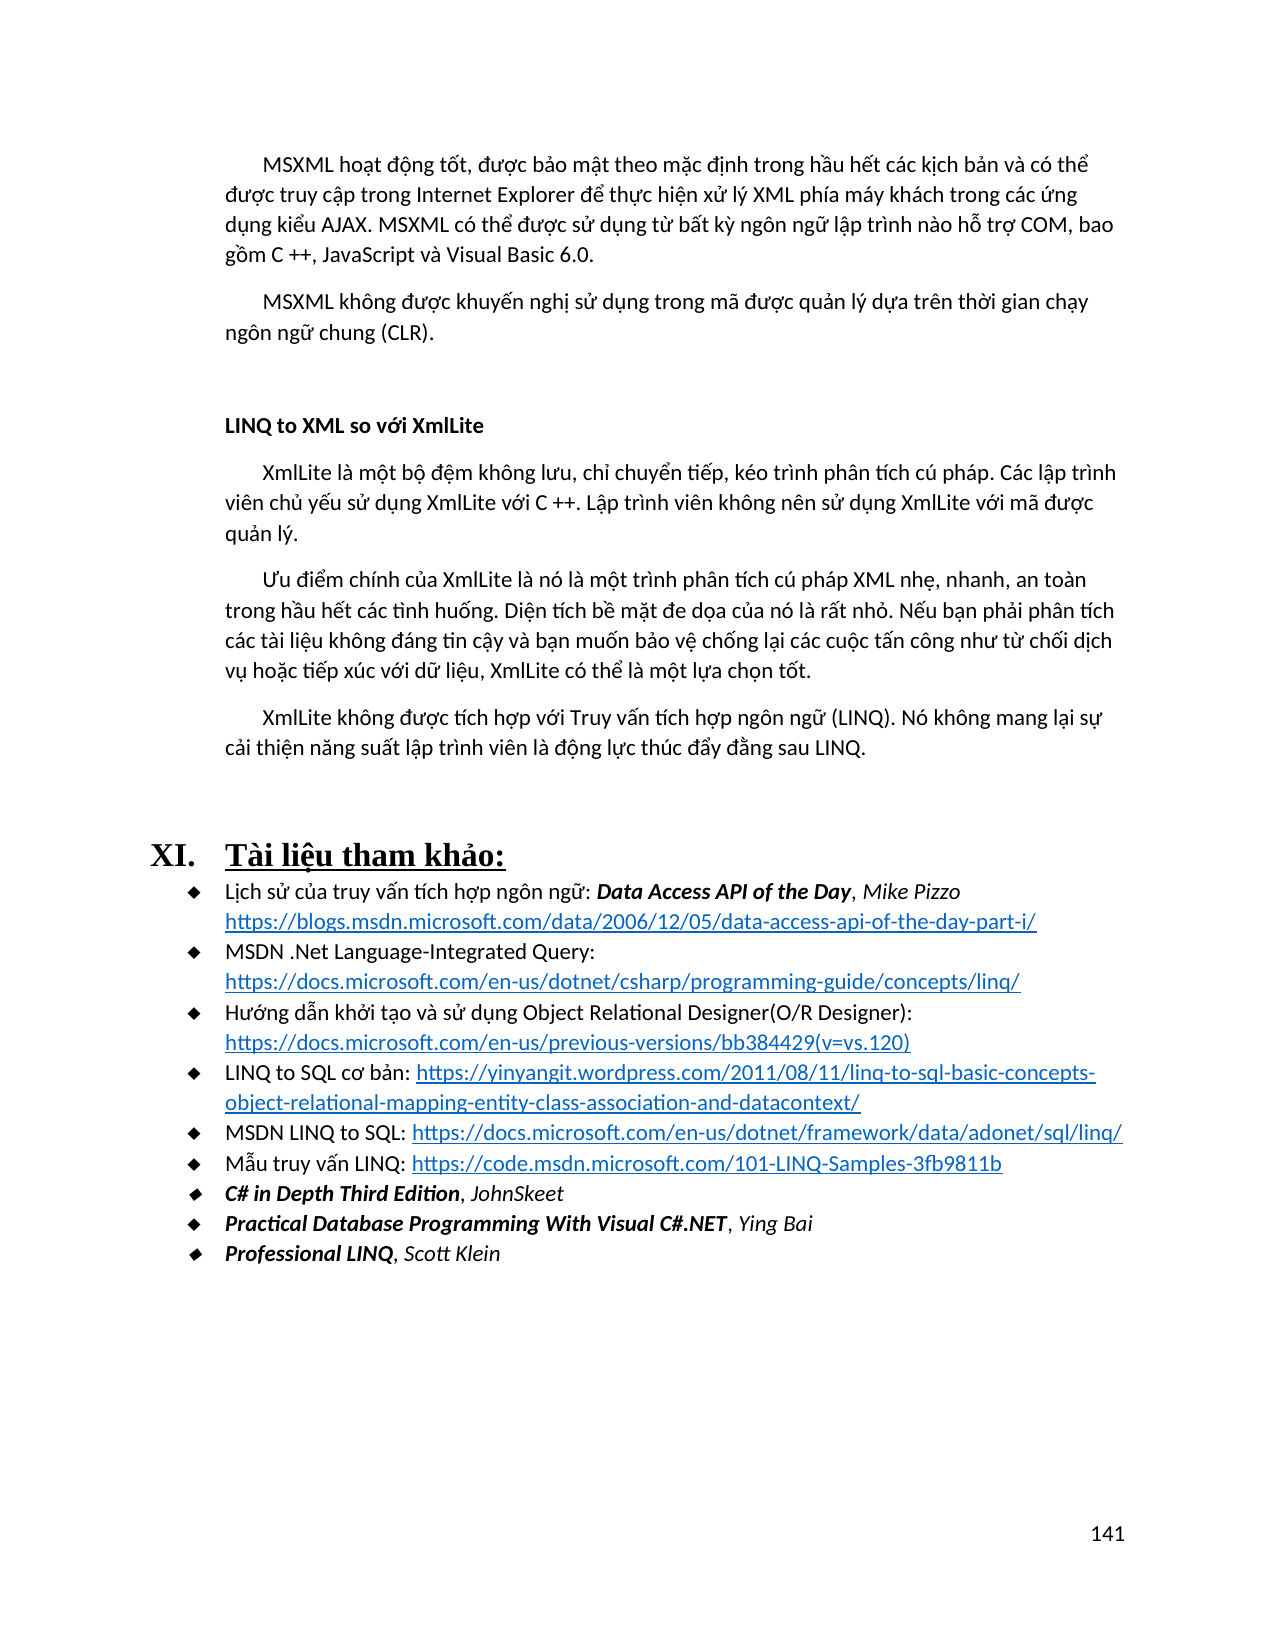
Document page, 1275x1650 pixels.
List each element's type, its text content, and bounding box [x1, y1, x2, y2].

text MSXML hoạt động tốt, được bảo mật theo mặc định trong hầu hết các kịch bản và có thể được truy cập trong Internet Explorer để thực hiện xử lý XML phía máy khách trong các ứng dụng kiểu AJAX. MSXML có thể được sử dụng từ bất kỳ ngôn ngữ lập trình nào hỗ trợ COM, bao gồm C ++, JavaScript và Visual Basic 6.0. [225, 150, 1125, 269]
list Professional LINQ, Scott Klein [187, 1239, 1125, 1267]
list Hướng dẫn khởi tạo và sử dụng Object Relational Designer(O/R Designer): https://docs.microsoft.com/en-us/previous-versions/bb384429(v=vs.120) [187, 998, 1125, 1056]
subtitle Tài liệu tham khảo: [150, 835, 1125, 874]
text LINQ to XML so với XmlLite [225, 411, 1125, 439]
text MSXML không được khuyến nghị sử dụng trong mã được quản lý dựa trên thời gian chạy ngôn ngữ chung (CLR). [225, 287, 1125, 346]
list LINQ to SQL cơ bản: https://yinyangit.wordpress.com/2011/08/11/linq-to-sql-basic-concepts-object-relational-mapping-entity-class-association-and-datacontext/ [187, 1058, 1125, 1116]
text Ưu điểm chính của XmlLite là nó là một trình phân tích cú pháp XML nhẹ, nhanh, an toàn trong hầu hết các tình huống. Diện tích bề mặt đe dọa của nó là rất nhỏ. Nếu bạn phải phân tích các tài liệu không đáng tin cậy và bạn muốn bảo vệ chống lại các cuộc tấn công như từ chối dịch vụ hoặc tiếp xúc với dữ liệu, XmlLite có thể là một lựa chọn tốt. [225, 566, 1125, 684]
list C# in Depth Third Edition, JohnSkeet [187, 1179, 1125, 1207]
list Mẫu truy vấn LINQ: https://code.msdn.microsoft.com/101-LINQ-Samples-3fb9811b [187, 1149, 1125, 1177]
list Lịch sử của truy vấn tích hợp ngôn ngữ: Data Access API of the Day, Mike Pizzo https://blogs.msdn.microsoft.com/data/2006/12/05/data-access-api-of-the-day-part-i/ [187, 877, 1125, 935]
list Practical Database Programming With Visual C#.NET, Ying Bai [187, 1209, 1125, 1237]
text XmlLite không được tích hợp với Truy vấn tích hợp ngôn ngữ (LINQ). Nó không mang lại sự cải thiện năng suất lập trình viên là động lực thúc đẩy đằng sau LINQ. [225, 703, 1125, 761]
list MSDN LINQ to SQL: https://docs.microsoft.com/en-us/dotnet/framework/data/adonet/sql/linq/ [187, 1118, 1125, 1146]
text XmlLite là một bộ đệm không lưu, chỉ chuyển tiếp, kéo trình phân tích cú pháp. Các lập trình viên chủ yếu sử dụng XmlLite với C ++. Lập trình viên không nên sử dụng XmlLite với mã được quản lý. [225, 458, 1125, 547]
list MSDN .Net Language-Integrated Query: https://docs.microsoft.com/en-us/dotnet/csharp/programming-guide/concepts/linq/ [187, 937, 1125, 995]
